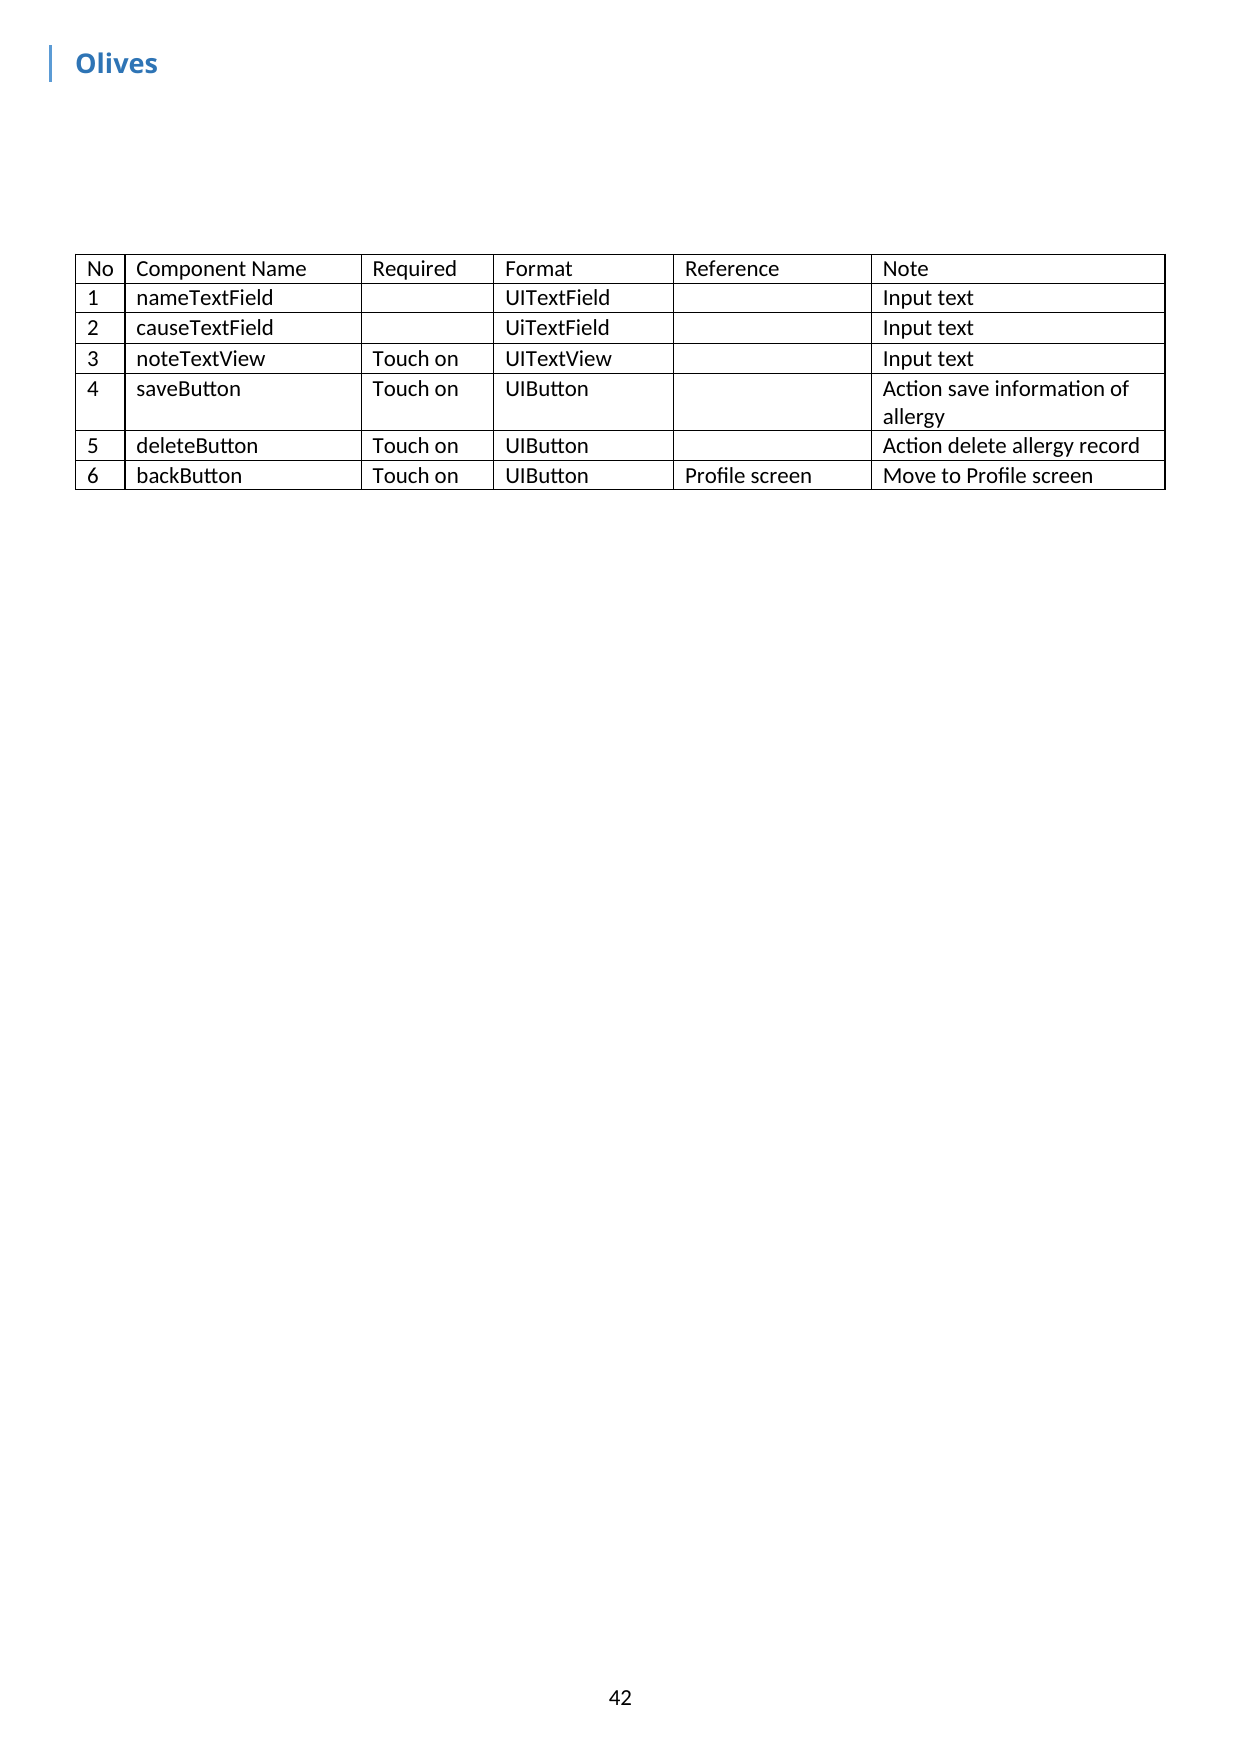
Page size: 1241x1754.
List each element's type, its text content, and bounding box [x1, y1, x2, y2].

table_cell Touch on [362, 344, 493, 373]
table_cell Action save information of allergy [872, 374, 1164, 430]
table_cell Move to Profile screen [872, 461, 1164, 489]
table_cell [674, 374, 871, 430]
table_cell Profile screen [674, 461, 871, 489]
table_cell [674, 313, 871, 343]
table_cell 5 [76, 431, 124, 460]
table_cell Input text [872, 313, 1164, 343]
table_cell Action delete allergy record [872, 431, 1164, 460]
table_header No [76, 255, 124, 282]
table_cell Touch on [362, 431, 493, 460]
table_cell Input text [872, 344, 1164, 373]
table_cell Input text [872, 284, 1164, 312]
table_cell [674, 344, 871, 373]
table_cell 6 [76, 461, 124, 489]
table_cell deleteButton [126, 431, 361, 460]
table_cell UIButton [494, 374, 673, 430]
table_cell nameTextField [126, 284, 361, 312]
table_header Required [362, 255, 493, 282]
table_cell 4 [76, 374, 124, 430]
table_cell 3 [76, 344, 124, 373]
table_cell Touch on [362, 374, 493, 430]
table_cell 2 [76, 313, 124, 343]
table_cell UIButton [494, 431, 673, 460]
table_cell [362, 313, 493, 343]
table_header Component Name [126, 255, 361, 282]
table_header Format [494, 255, 673, 282]
table_header Note [872, 255, 1164, 282]
table_cell Touch on [362, 461, 493, 489]
table_cell saveButton [126, 374, 361, 430]
table_cell [674, 431, 871, 460]
table_cell [674, 284, 871, 312]
table_cell UITextField [494, 284, 673, 312]
table_cell UiTextField [494, 313, 673, 343]
table_cell causeTextField [126, 313, 361, 343]
table_cell noteTextView [126, 344, 361, 373]
table_cell 1 [76, 284, 124, 312]
table_cell UIButton [494, 461, 673, 489]
table_header Reference [674, 255, 871, 282]
table_cell backButton [126, 461, 361, 489]
table_cell [362, 284, 493, 312]
table_cell UITextView [494, 344, 673, 373]
